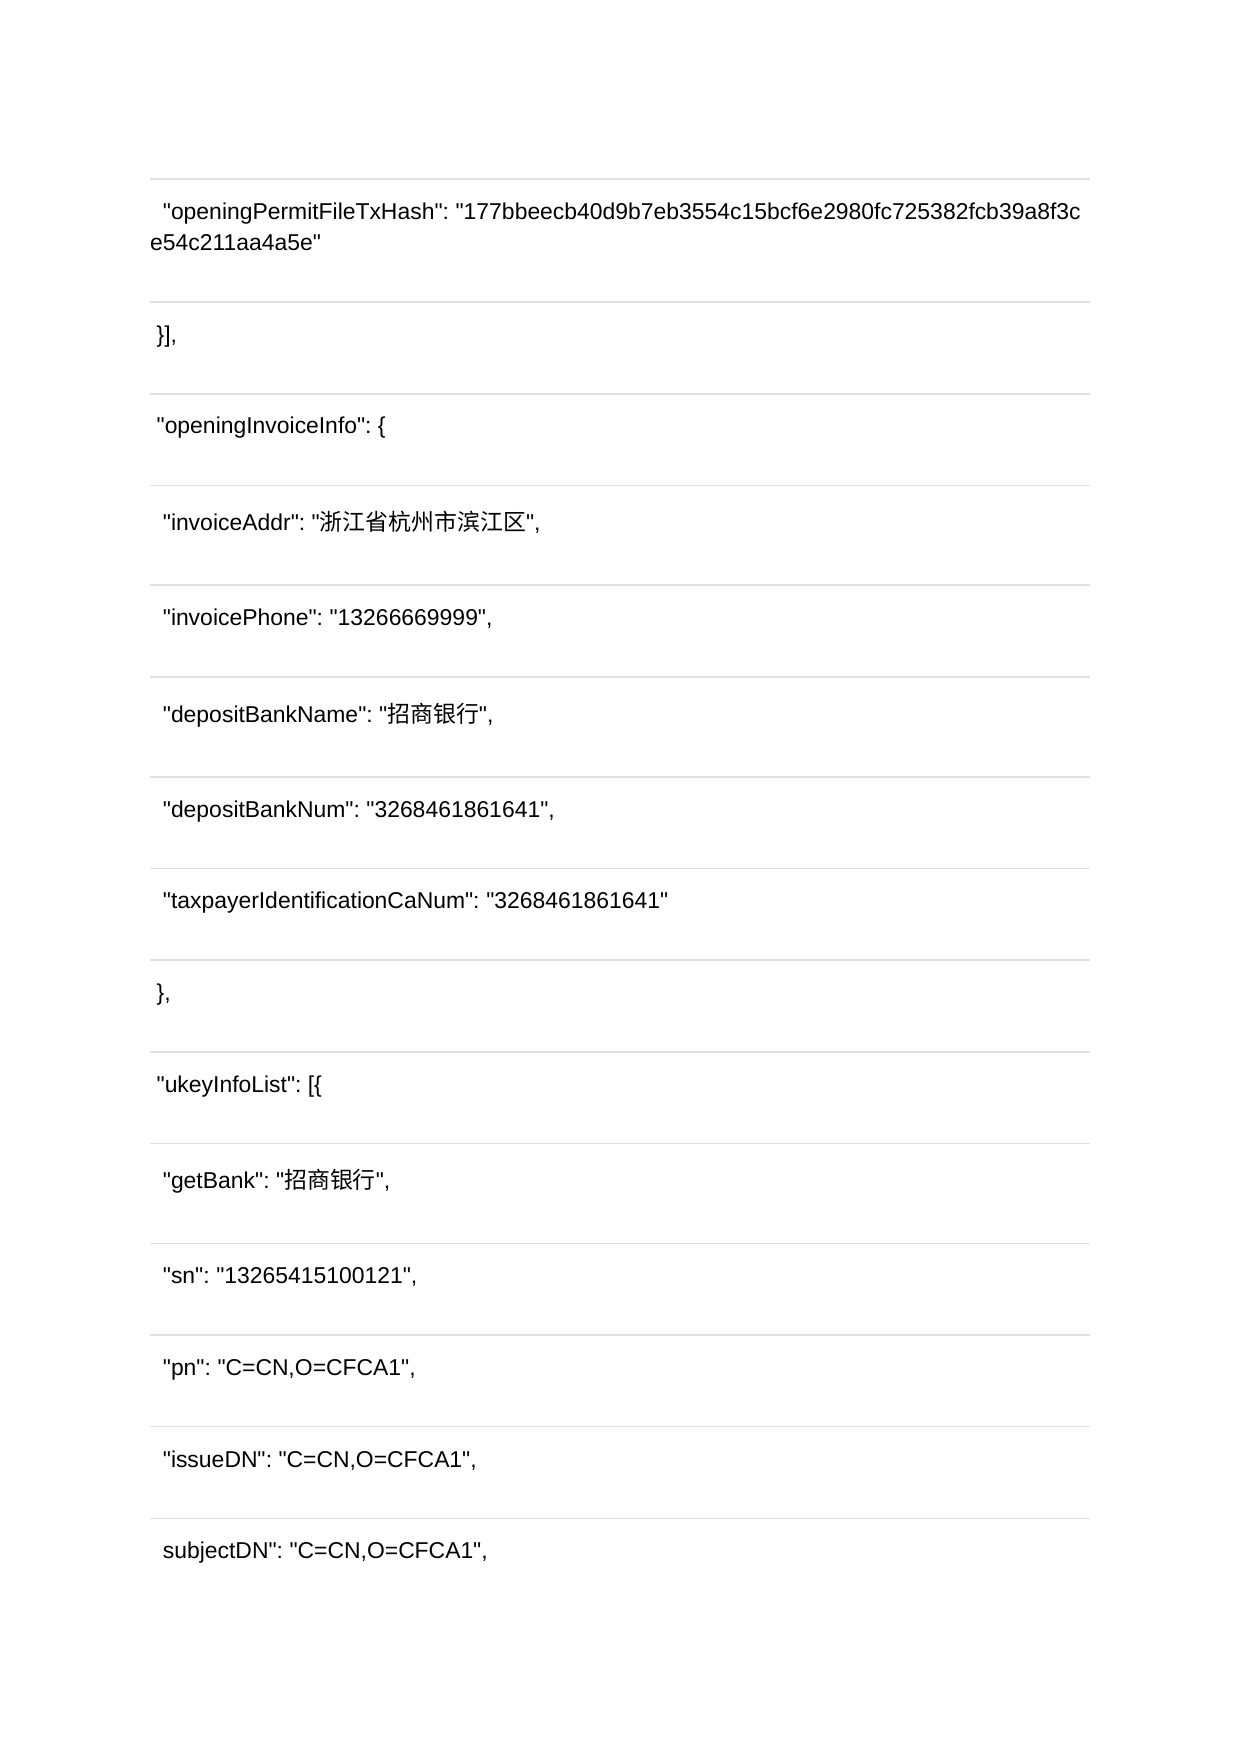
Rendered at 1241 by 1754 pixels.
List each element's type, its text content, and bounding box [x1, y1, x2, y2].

text }], [150, 321, 1090, 347]
text "depositBankName": "招商银行", [150, 696, 1090, 729]
text "depositBankNum": "3268461861641", [150, 796, 1090, 822]
text "pn": "C=CN,O=CFCA1", [150, 1354, 1090, 1380]
text "openingPermitFileTxHash": "177bbeecb40d9b7eb3554c15bcf6e2980fc725382fcb39a8f3ce54c211aa4a5e" [150, 198, 1090, 256]
text "ukeyInfoList": [{ [150, 1071, 1090, 1097]
text }, [150, 979, 1090, 1005]
text "taxpayerIdentificationCaNum": "3268461861641" [150, 887, 1090, 914]
text "issueDN": "C=CN,O=CFCA1", [150, 1446, 1090, 1472]
text "invoicePhone": "13266669999", [150, 604, 1090, 630]
text "getBank": "招商银行", [150, 1162, 1090, 1196]
text "invoiceAddr": "浙江省杭州市滨江区", [150, 504, 1090, 537]
text "sn": "13265415100121", [150, 1262, 1090, 1288]
text "openingInvoiceInfo": { [150, 412, 1090, 439]
text subjectDN": "C=CN,O=CFCA1", [150, 1537, 1090, 1563]
